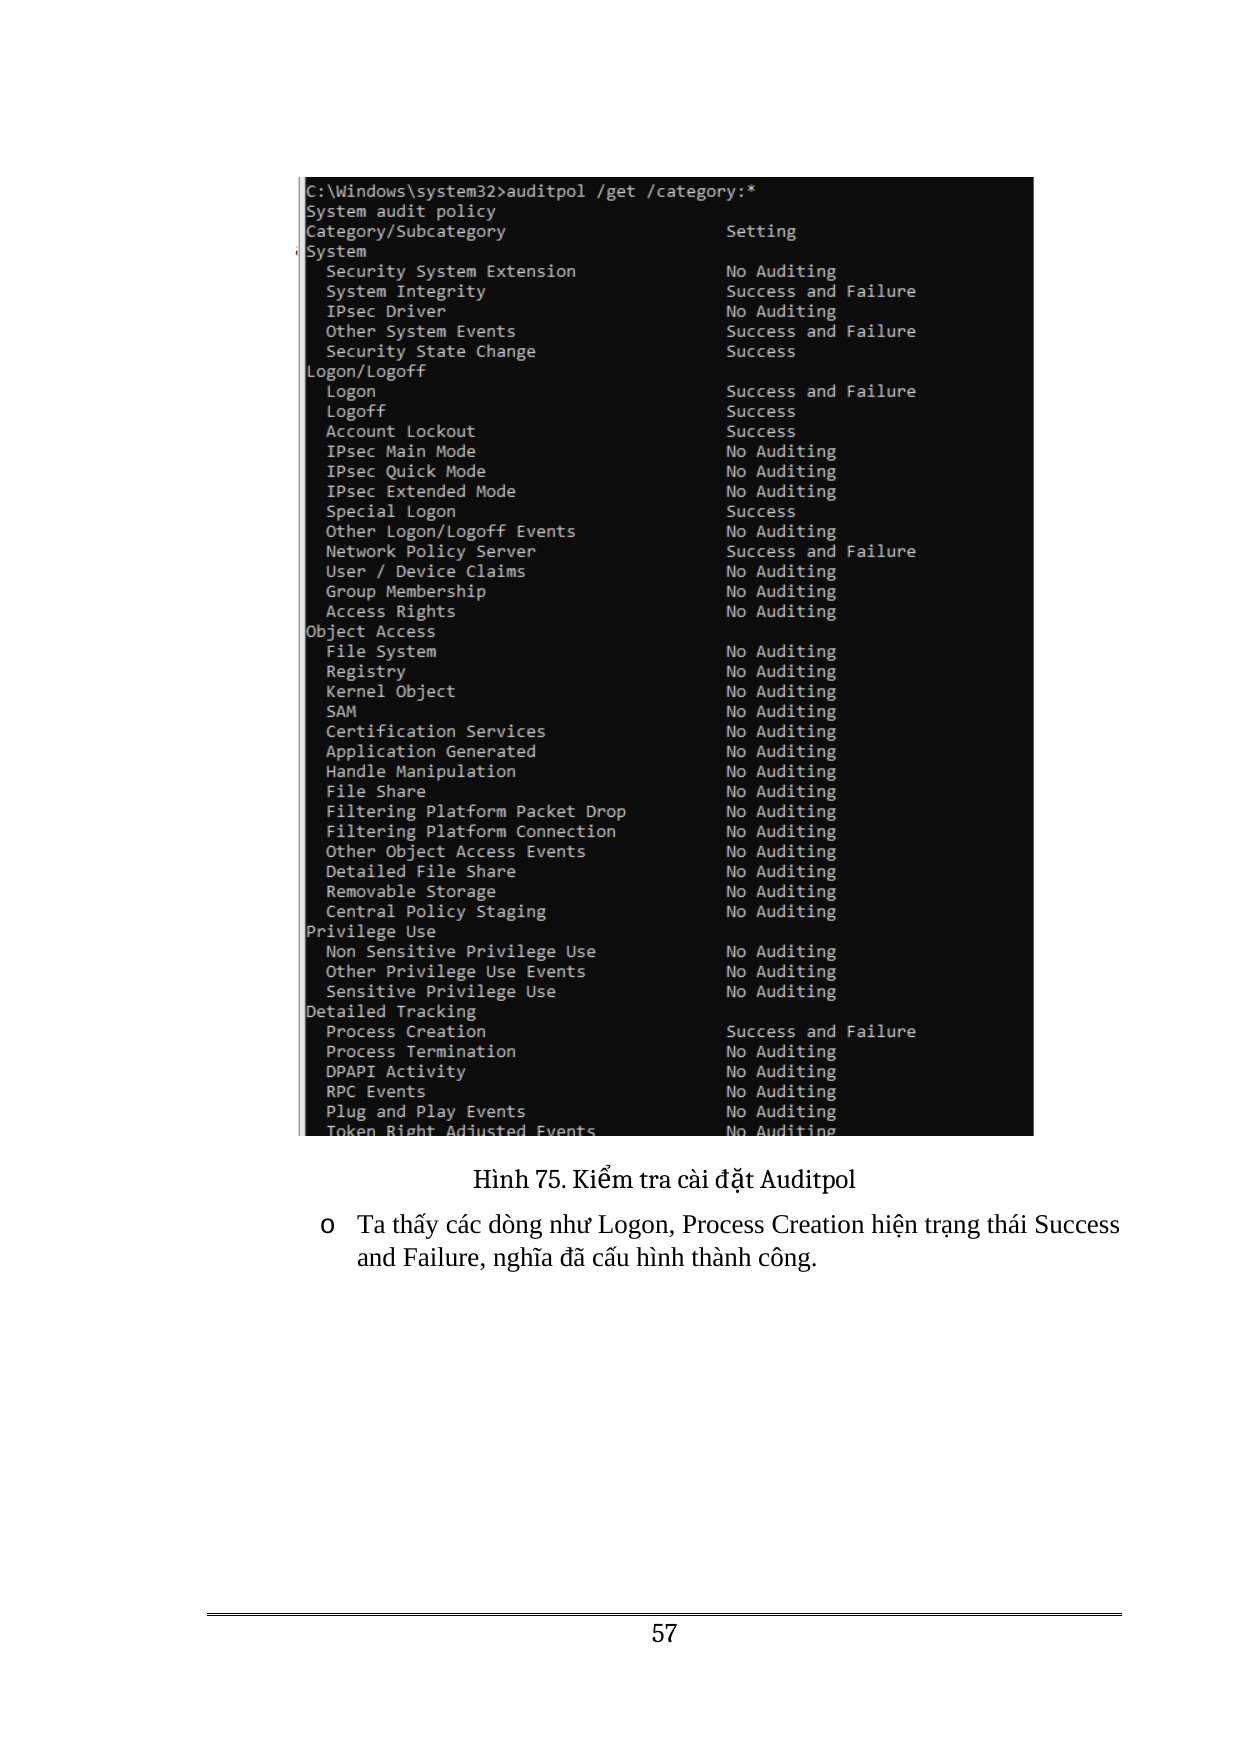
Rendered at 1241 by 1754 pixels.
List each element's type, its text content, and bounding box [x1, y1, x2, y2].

list Ta thấy các dòng như Logon, Process Creation hiện trạng thái Success and Failure, nghĩa đã cấu hình thành công. [319, 1208, 1122, 1272]
picture [295, 177, 1034, 1136]
